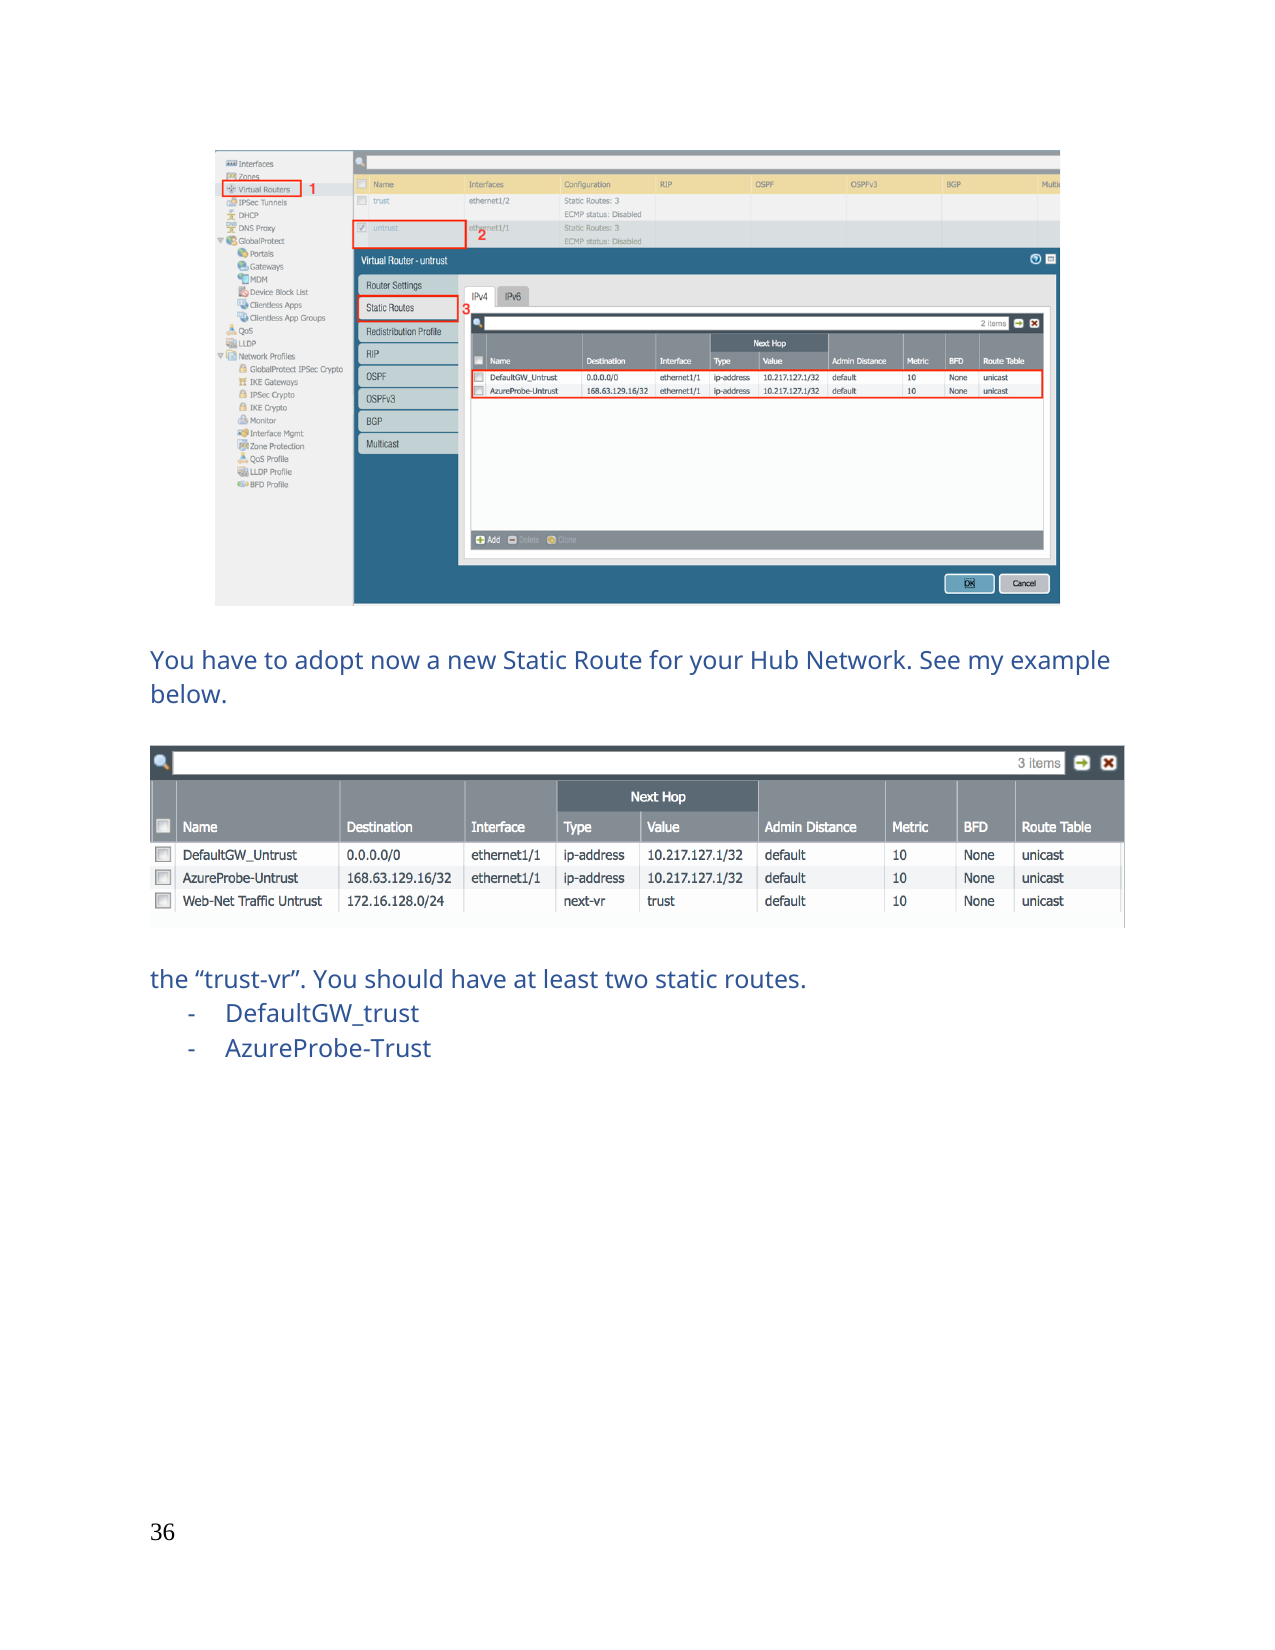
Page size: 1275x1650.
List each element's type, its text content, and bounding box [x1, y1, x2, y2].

picture [150, 745, 1125, 928]
text the “trust-vr”. You should have at least two static routes. [150, 962, 1125, 996]
list DefaultGW_trust [187, 996, 1125, 1030]
list AzureProbe-Trust [187, 1030, 1125, 1064]
text You have to adopt now a new Static Route for your Hub Network. See my example below. [150, 643, 1125, 711]
picture [215, 150, 1060, 606]
